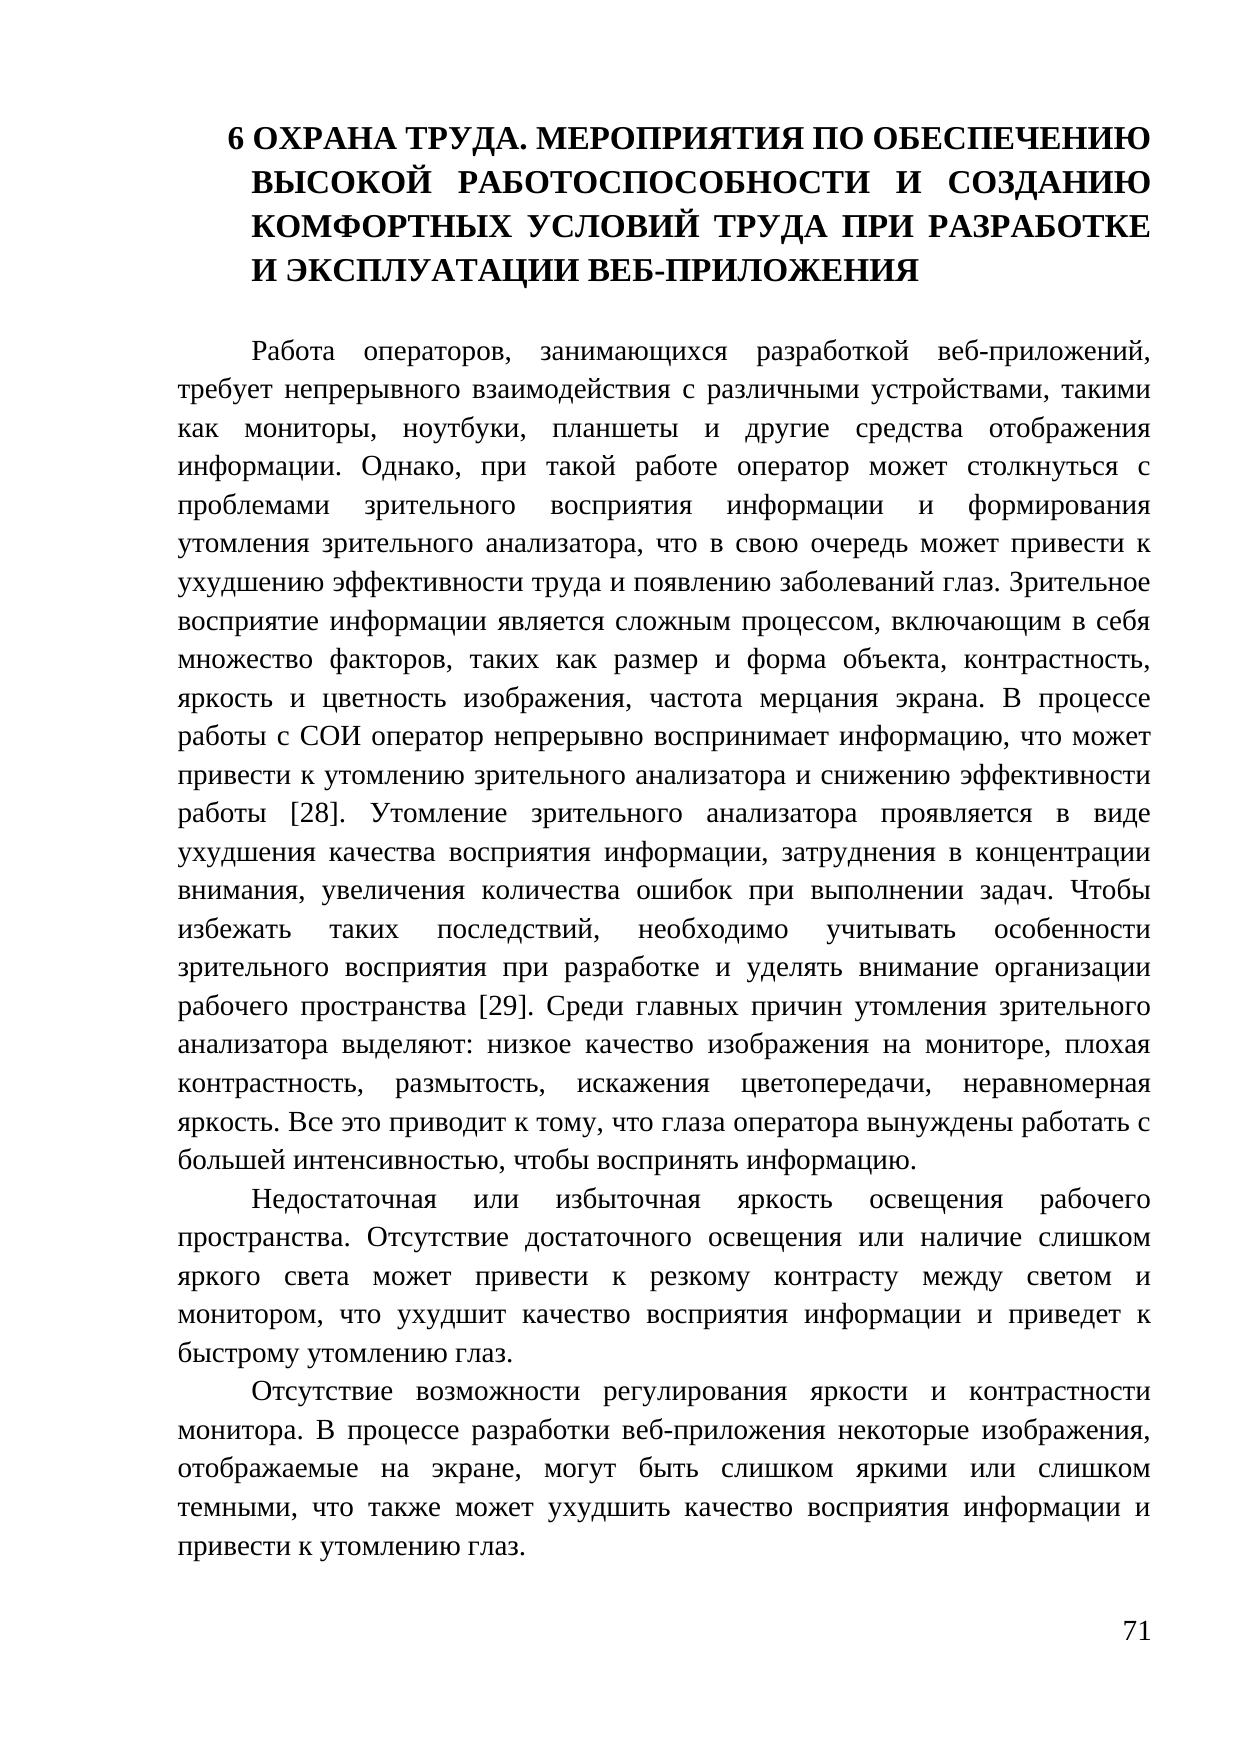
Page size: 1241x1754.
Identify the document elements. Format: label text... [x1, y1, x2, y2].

text Отсутствие возможности регулирования яркости и контрастности монитора. В процессе разработки веб-приложения некоторые изображения, отображаемые на экране, могут быть слишком яркими или слишком темными, что также может ухудшить качество восприятия информации и привести к утомлению глаз. [177, 1373, 1152, 1561]
text Работа операторов, занимающихся разработкой веб-приложений, требует непрерывного взаимодействия с различными устройствами, такими как мониторы, ноутбуки, планшеты и другие средства отображения информации. Однако, при такой работе оператор может столкнуться с проблемами зрительного восприятия информации и формирования утомления зрительного анализатора, что в свою очередь может привести к ухудшению эффективности труда и появлению заболеваний глаз. Зрительное восприятие информации является сложным процессом, включающим в себя множество факторов, таких как размер и форма объекта, контрастность, яркость и цветность изображения, частота мерцания экрана. В процессе работы с СОИ оператор непрерывно воспринимает информацию, что может привести к утомлению зрительного анализатора и снижению эффективности работы [28]. Утомление зрительного анализатора проявляется в виде ухудшения качества восприятия информации, затруднения в концентрации внимания, увеличения количества ошибок при выполнении задач. Чтобы избежать таких последствий, необходимо учитывать особенности зрительного восприятия при разработке и уделять внимание организации рабочего пространства [29]. Среди главных причин утомления зрительного анализатора выделяют: низкое качество изображения на мониторе, плохая контрастность, размытость, искажения цветопередачи, неравномерная яркость. Все это приводит к тому, что глаза оператора вынуждены работать с большей интенсивностью, чтобы воспринять информацию. [177, 333, 1152, 1176]
subtitle 6 ОХРАНА ТРУДА. МЕРОПРИЯТИЯ ПО ОБЕСПЕЧЕНИЮ ВЫСОКОЙ РАБОТОСПОСОБНОСТИ И СОЗДАНИЮ КОМФОРТНЫХ УСЛОВИЙ ТРУДА ПРИ РАЗРАБОТКЕ И ЭКСПЛУАТАЦИИ ВЕБ-ПРИЛОЖЕНИЯ [227, 118, 1152, 289]
text Недостаточная или избыточная яркость освещения рабочего пространства. Отсутствие достаточного освещения или наличие слишком яркого света может привести к резкому контрасту между светом и монитором, что ухудшит качество восприятия информации и приведет к быстрому утомлению глаз. [177, 1181, 1152, 1368]
